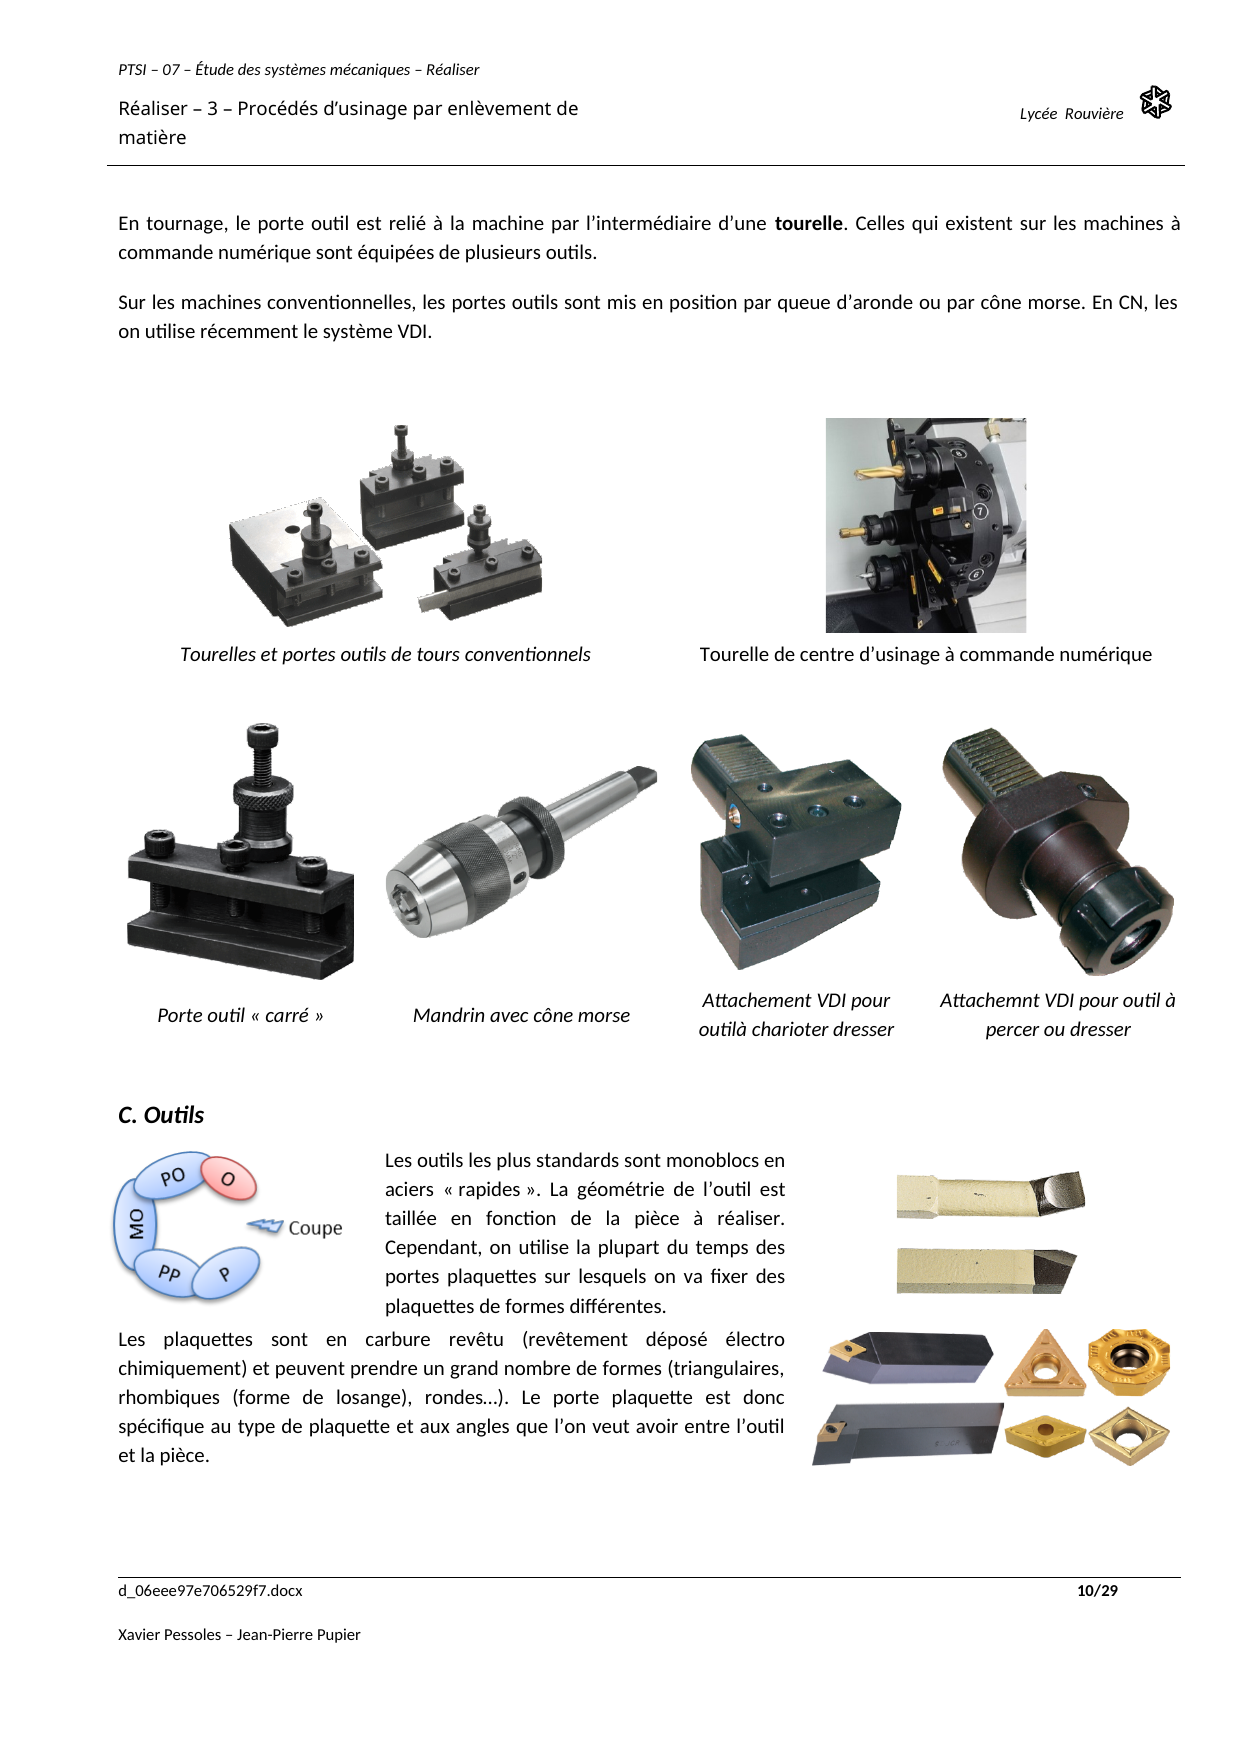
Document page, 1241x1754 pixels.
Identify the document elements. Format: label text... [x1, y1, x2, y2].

table_header [107, 724, 374, 987]
text En tournage, le porte outil est relié à la machine par l’intermédiaire d’une tourelle. Celles qui existent sur les machines à commande numérique sont équipées de plusieurs outils. [118, 210, 1181, 264]
picture [896, 1171, 1086, 1294]
table_header [924, 724, 1192, 987]
table_header [664, 418, 1188, 641]
picture [812, 1329, 1171, 1466]
table_cell Les plaquettes sont en carbure revêtu (revêtement déposé électro chimiquement) et peuvent prendre un grand nombre de formes (triangulaires, rhombiques (forme de losange), rondes…). Le porte plaquette est donc spécifique au type de plaquette et aux angles que l’on veut avoir entre l’outil et la pièce. [107, 1326, 797, 1476]
picture [691, 734, 902, 970]
picture [825, 418, 1027, 633]
table_header Les outils les plus standards sont monoblocs en aciers « rapides ». La géométrie de l’outil est taillée en fonction de la pièce à réaliser. Cependant, on utilise la plupart du temps des portes plaquettes sur lesquels on va fixer des plaquettes de formes différentes. [107, 1147, 797, 1326]
table_cell [797, 1326, 1184, 1476]
table_cell Attachemnt VDI pour outil à percer ou dresser [924, 987, 1192, 1049]
text Sur les machines conventionnelles, les portes outils sont mis en position par queue d’aronde ou par cône morse. En CN, les on utilise récemment le système VDI. [118, 289, 1181, 344]
subtitle Outils [118, 1099, 1181, 1130]
table_cell Attachement VDI pour outilà charioter dresser [669, 987, 924, 1049]
table_cell Porte outil « carré » [107, 987, 374, 1049]
table_header [669, 724, 924, 987]
table_cell Tourelle de centre d’usinage à commande numérique [664, 641, 1188, 674]
table_cell Tourelles et portes outils de tours conventionnels [107, 641, 664, 674]
picture [106, 1148, 366, 1316]
picture [385, 766, 658, 938]
picture [229, 425, 543, 627]
table_header [374, 724, 669, 987]
picture [127, 723, 354, 980]
picture [942, 727, 1174, 976]
table_header [107, 418, 664, 641]
table_header [797, 1147, 1184, 1326]
table_cell Mandrin avec cône morse [374, 987, 669, 1049]
